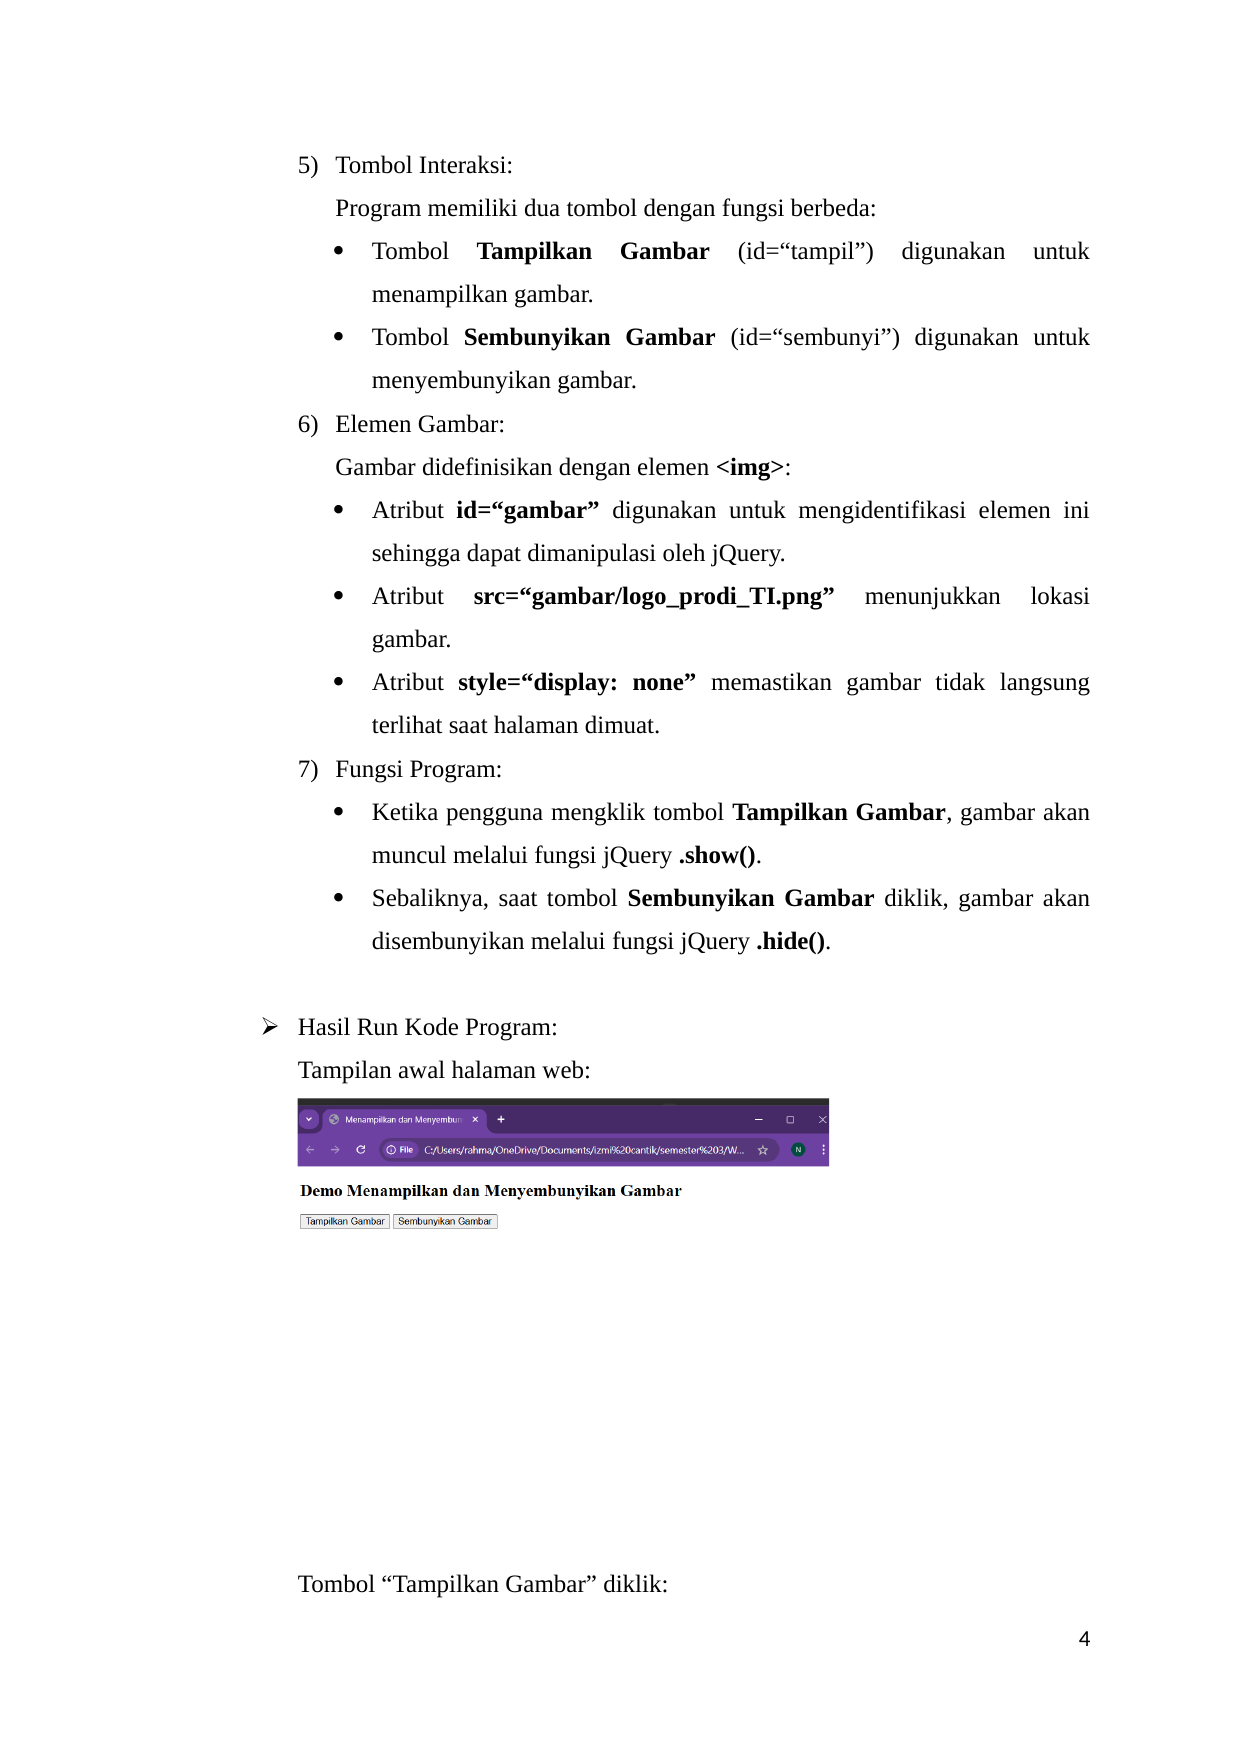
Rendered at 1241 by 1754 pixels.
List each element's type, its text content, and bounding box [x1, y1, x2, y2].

list Atribut src=“gambar/logo_prodi_TI.png” menunjukkan lokasi gambar. [334, 581, 1090, 653]
picture [297, 1098, 830, 1383]
list Atribut style=“display: none” memastikan gambar tidak langsung terlihat saat halaman dimuat. [334, 667, 1090, 739]
list Tombol Tampilkan Gambar (id=“tampil”) digunakan untuk menampilkan gambar. [334, 236, 1090, 308]
list Tombol Sembunyikan Gambar (id=“sembunyi”) digunakan untuk menyembunyikan gambar. [334, 322, 1090, 394]
list Gambar didefinisikan dengan elemen <img>: [335, 452, 1090, 481]
list Hasil Run Kode Program: [260, 1012, 1090, 1041]
list Elemen Gambar: [298, 409, 1090, 437]
list Sebaliknya, saat tombol Sembunyikan Gambar diklik, gambar akan disembunyikan melalui fungsi jQuery .hide(). [334, 883, 1090, 955]
list Tampilan awal halaman web: [298, 1056, 1090, 1084]
list Tombol Interaksi: [298, 150, 1090, 179]
list Program memiliki dua tombol dengan fungsi berbeda: [335, 193, 1090, 222]
list Tombol “Tampilkan Gambar” diklik: [298, 1569, 1090, 1598]
list Atribut id=“gambar” digunakan untuk mengidentifikasi elemen ini sehingga dapat dimanipulasi oleh jQuery. [334, 495, 1090, 567]
list Fungsi Program: [298, 754, 1090, 782]
list Ketika pengguna mengklik tombol Tampilkan Gambar, gambar akan muncul melalui fungsi jQuery .show(). [334, 797, 1090, 869]
